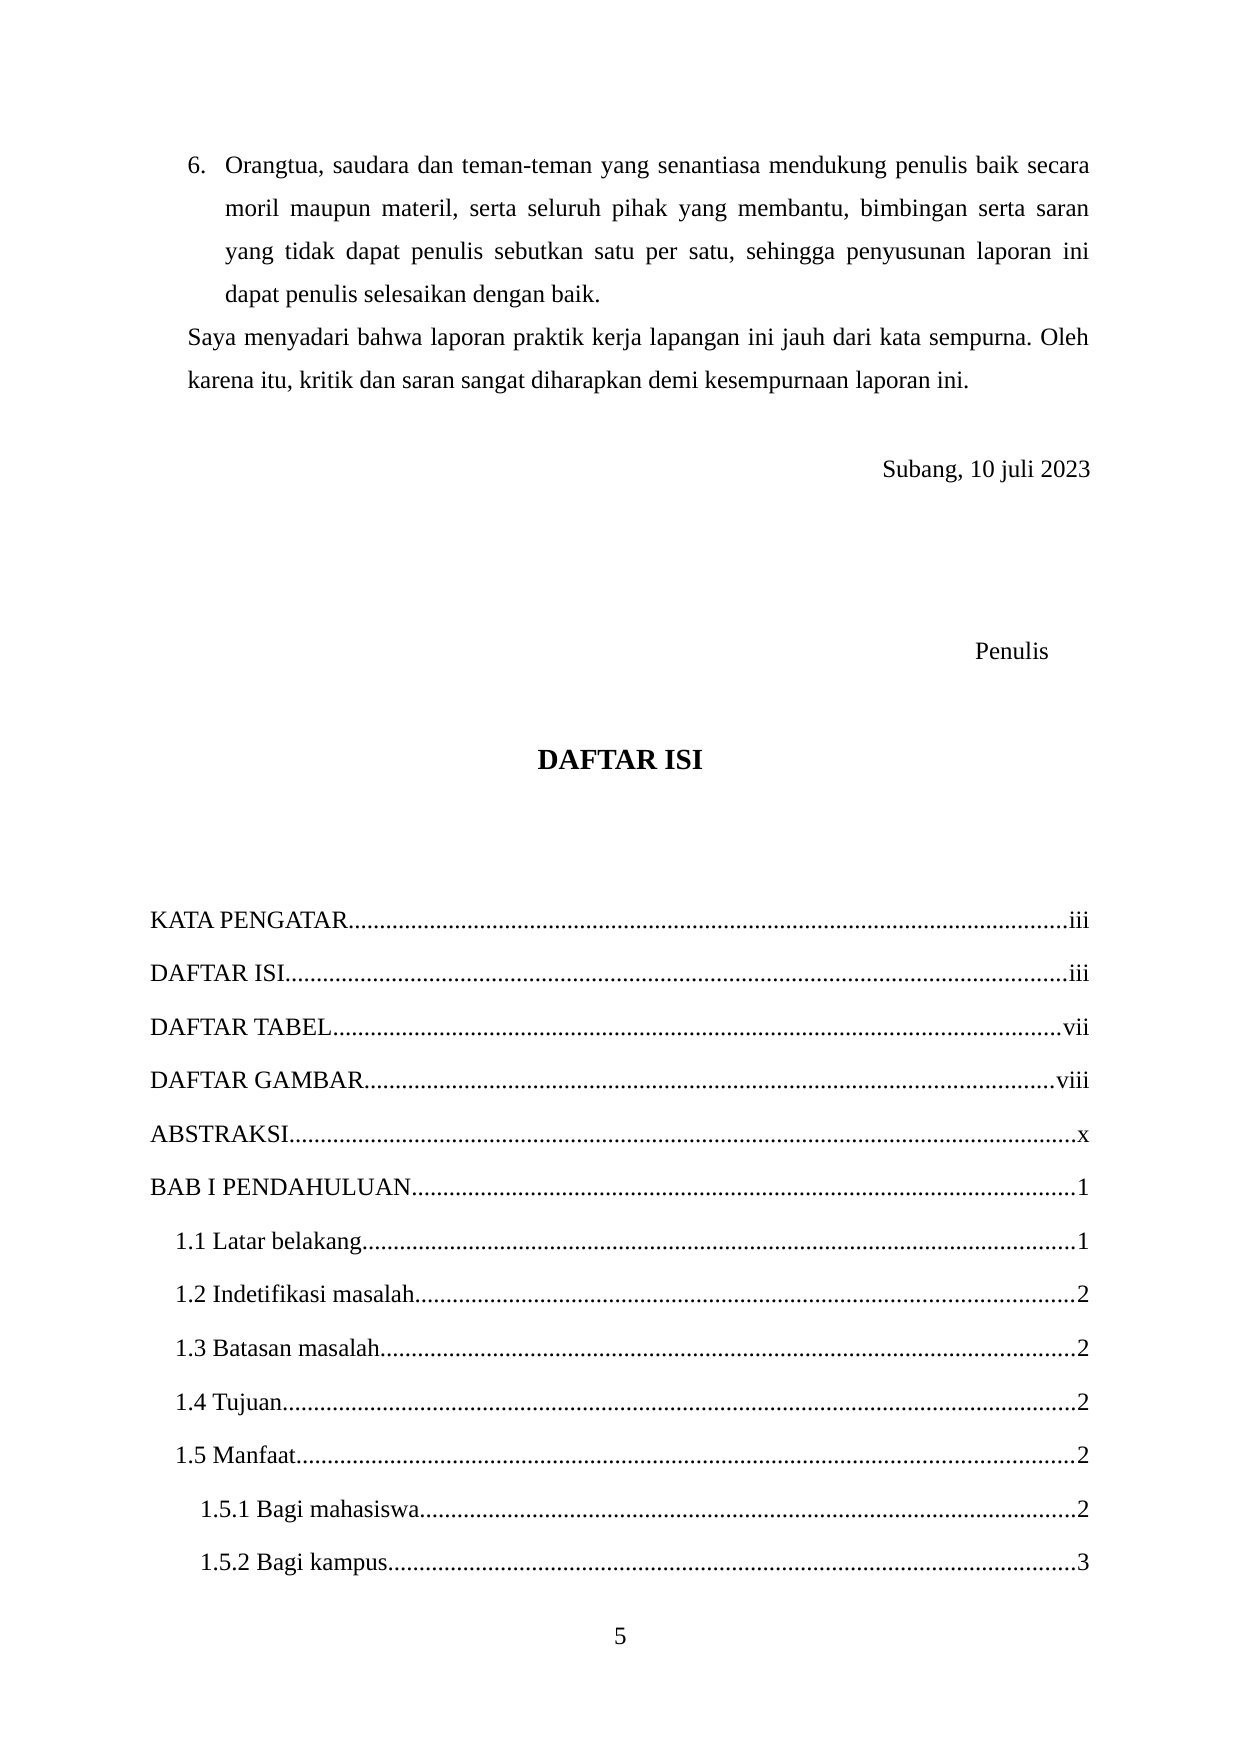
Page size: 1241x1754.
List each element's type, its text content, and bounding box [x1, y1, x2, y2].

text Subang, 10 juli 2023 [150, 454, 1090, 483]
text Penulis [900, 636, 1090, 664]
list Orangtua, saudara dan teman-teman yang senantiasa mendukung penulis baik secara moril maupun materil, serta seluruh pihak yang membantu, bimbingan serta saran yang tidak dapat penulis sebutkan satu per satu, sehingga penyusunan laporan ini dapat penulis selesaikan dengan baik. [187, 150, 1090, 308]
text DAFTAR ISI [150, 742, 1090, 826]
text Saya menyadari bahwa laporan praktik kerja lapangan ini jauh dari kata sempurna. Oleh karena itu, kritik dan saran sangat diharapkan demi kesempurnaan laporan ini. [187, 322, 1090, 394]
